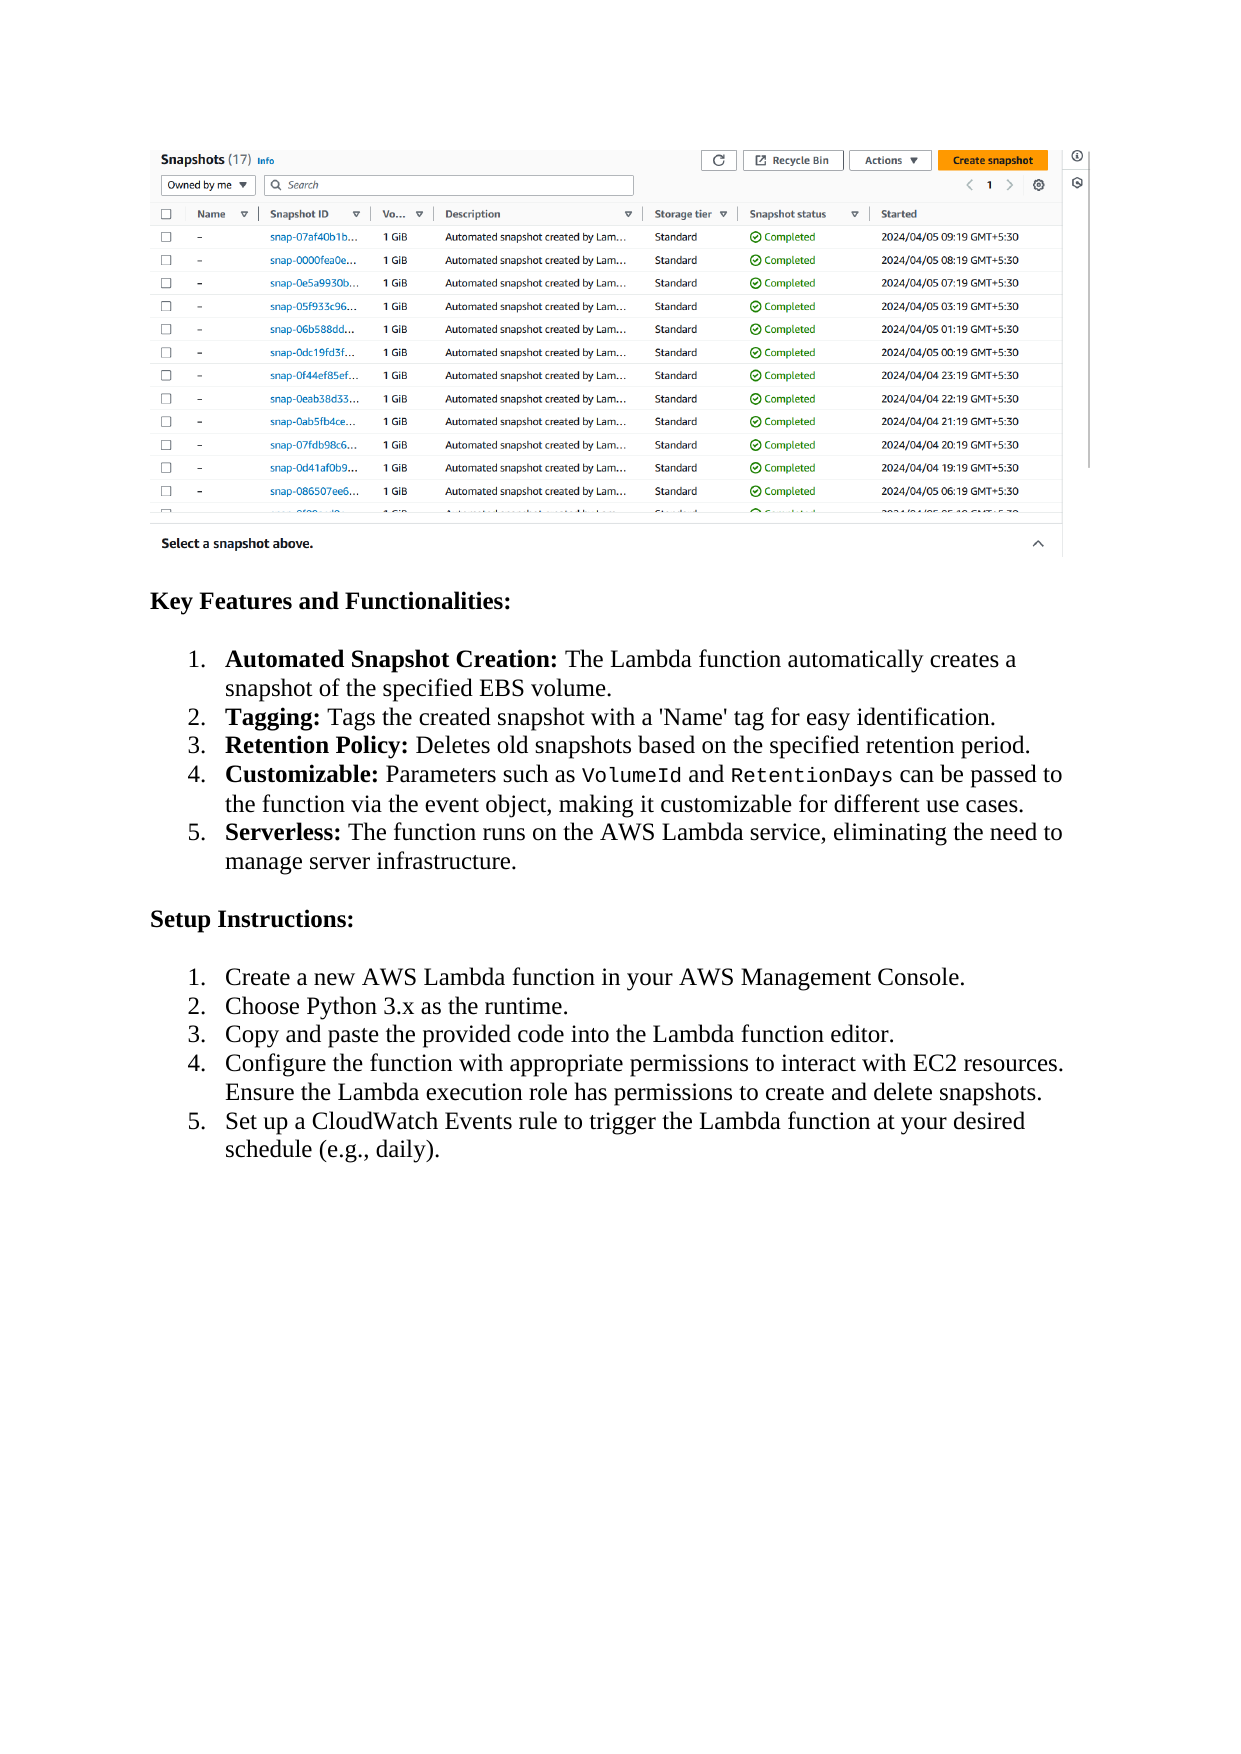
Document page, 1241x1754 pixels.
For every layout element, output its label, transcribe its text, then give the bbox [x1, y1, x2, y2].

text Setup Instructions: [150, 904, 1090, 933]
list Serverless: The function runs on the AWS Lambda service, eliminating the need to manage server infrastructure. [187, 817, 1090, 875]
text Key Features and Functionalities: [150, 586, 1090, 615]
list Choose Python 3.x as the runtime. [187, 991, 1090, 1019]
list Automated Snapshot Creation: The Lambda function automatically creates a snapshot of the specified EBS volume. [187, 644, 1090, 702]
list Configure the function with appropriate permissions to interact with EC2 resources. Ensure the Lambda execution role has permissions to create and delete snapshots. [187, 1048, 1090, 1106]
list Copy and paste the provided code into the Lambda function editor. [187, 1019, 1090, 1048]
list Retention Policy: Deletes old snapshots based on the specified retention period. [187, 730, 1090, 759]
picture [150, 150, 1091, 557]
list Customizable: Parameters such as VolumeId and RetentionDays can be passed to the function via the event object, making it customizable for different use cases. [187, 759, 1090, 817]
list Tagging: Tags the created snapshot with a 'Name' tag for easy identification. [187, 702, 1090, 730]
list Create a new AWS Lambda function in your AWS Management Console. [187, 962, 1090, 991]
list Set up a CloudWatch Events rule to trigger the Lambda function at your desired schedule (e.g., daily). [187, 1106, 1090, 1163]
